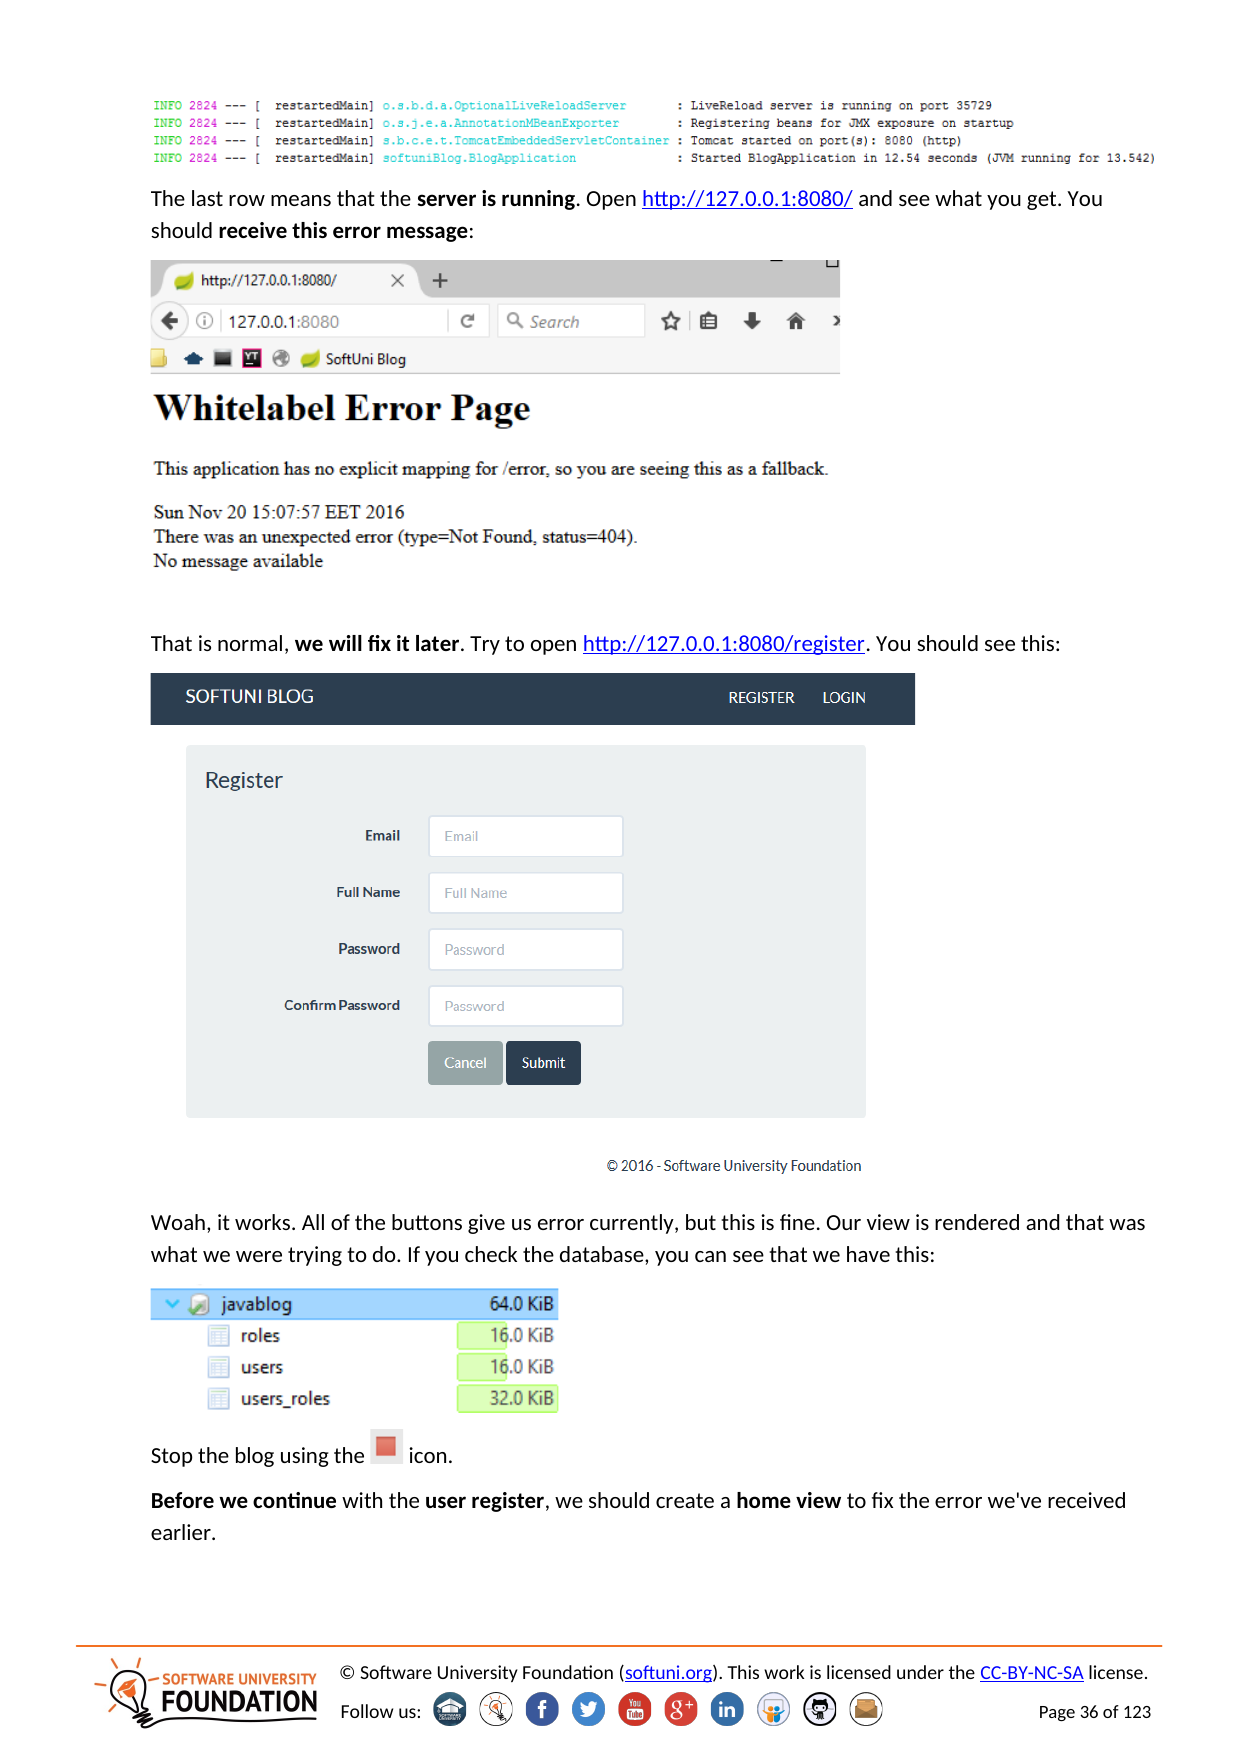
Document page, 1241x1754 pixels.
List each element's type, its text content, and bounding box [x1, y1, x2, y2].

picture [150, 673, 916, 1191]
picture [479, 1692, 513, 1726]
text Before we continue with the user register, we should create a home view to fix the error we've received earlier. [151, 1486, 1163, 1546]
picture [370, 1429, 404, 1464]
picture [757, 1692, 790, 1726]
picture [618, 1692, 652, 1726]
picture [433, 1692, 467, 1726]
picture [525, 1692, 559, 1726]
picture [150, 260, 841, 612]
picture [849, 1692, 883, 1726]
picture [93, 1656, 317, 1729]
picture [150, 95, 1162, 167]
picture [710, 1692, 744, 1726]
picture [150, 1284, 559, 1413]
text Woah, it works. All of the buttons give us error currently, but this is fine. Our view is rendered and that was what we were trying to do. If you check the database, you can see that we have this: [151, 1208, 1163, 1268]
picture [572, 1692, 605, 1726]
picture [664, 1692, 698, 1726]
picture [803, 1692, 837, 1726]
text Stop the blog using the icon. [151, 1429, 1163, 1469]
text The last row means that the server is running. Open http://127.0.0.1:8080/ and see what you get. You should receive this error message: [151, 184, 1163, 244]
text That is normal, we will fix it later. Try to open http://127.0.0.1:8080/register. You should see this: [151, 629, 1163, 657]
